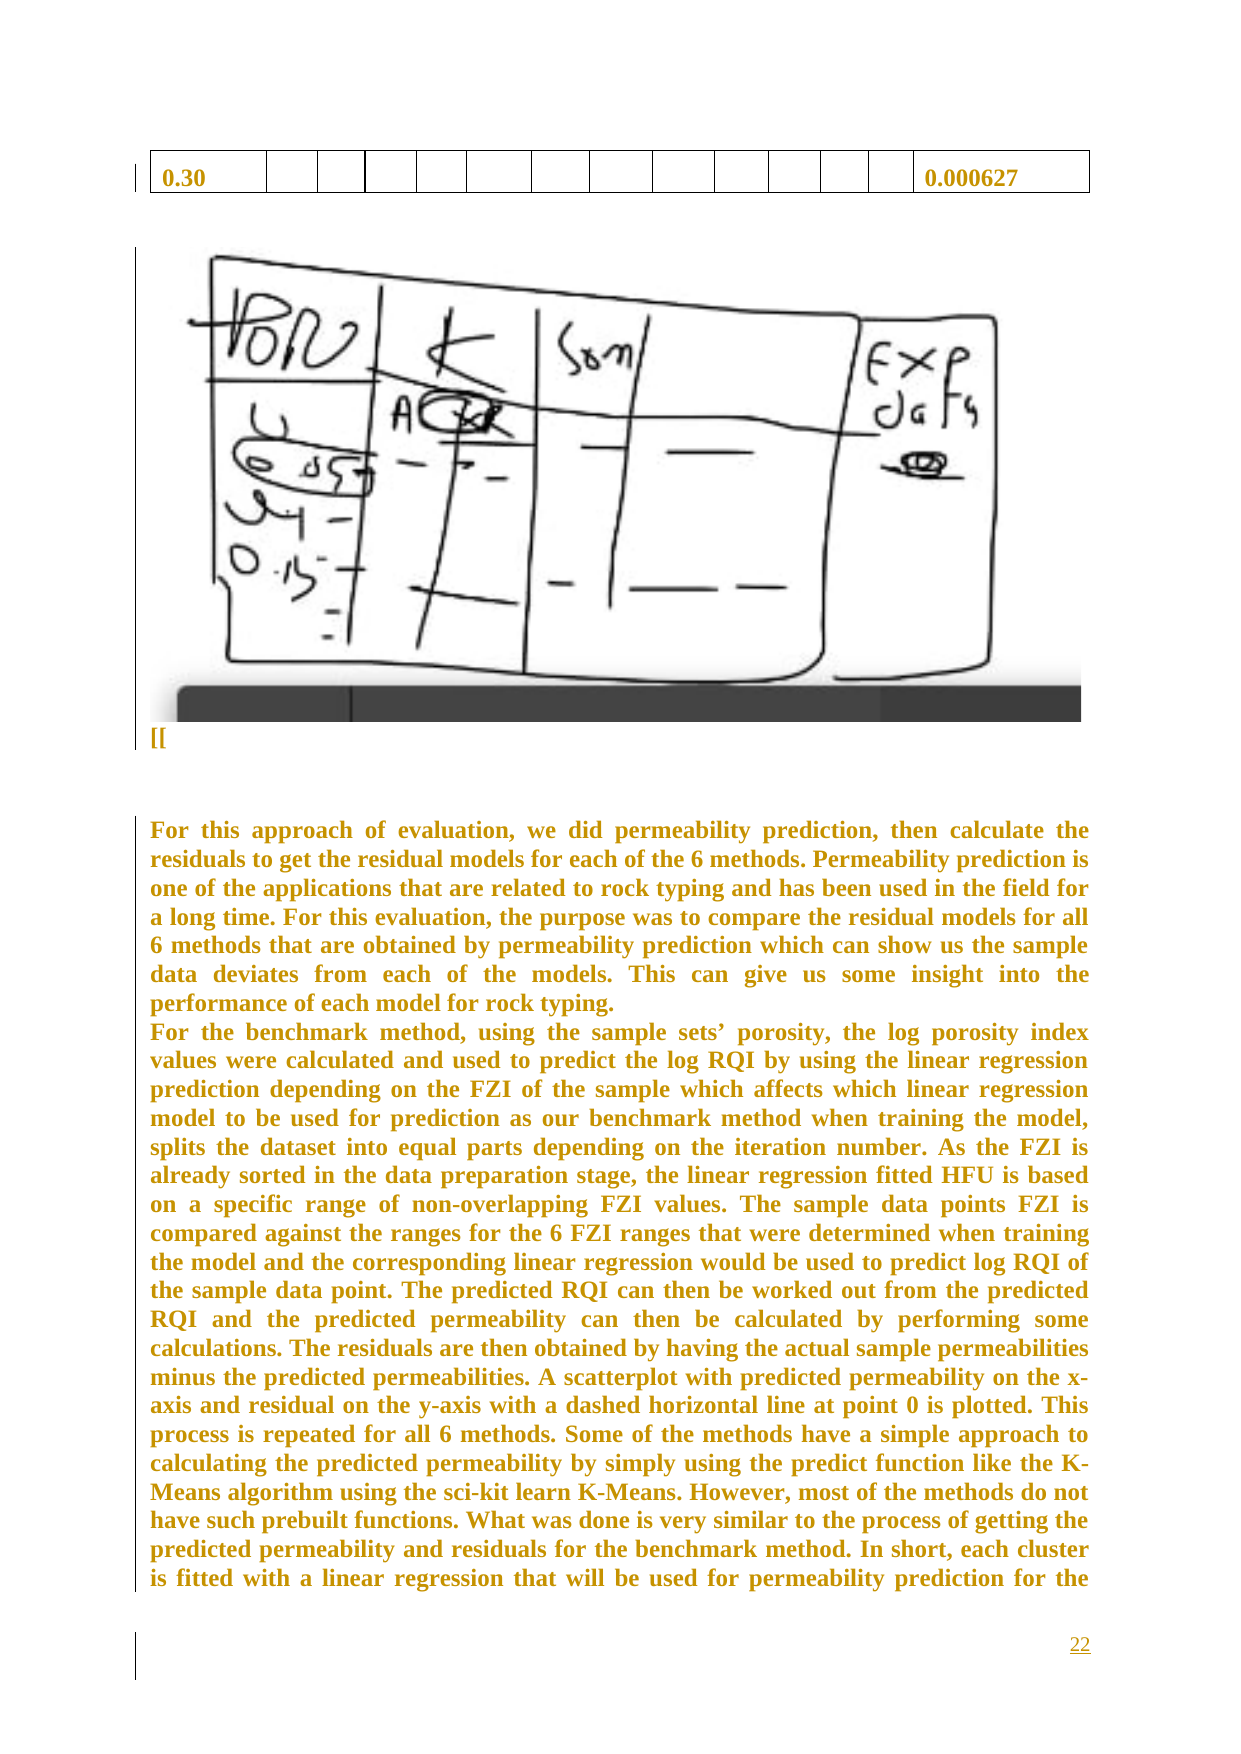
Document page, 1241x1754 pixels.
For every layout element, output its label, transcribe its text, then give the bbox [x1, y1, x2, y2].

table_cell [318, 151, 364, 192]
picture [150, 247, 1082, 722]
table_cell [769, 151, 820, 192]
table_cell [821, 151, 868, 192]
table_cell [869, 151, 913, 192]
table_cell [590, 151, 652, 192]
table_cell 0.30 [151, 151, 266, 192]
table_cell [467, 151, 531, 192]
table_cell 0.000627 [914, 151, 1089, 192]
table_cell [267, 151, 317, 192]
text For this approach of evaluation, we did permeability prediction, then calculate the residuals to get the residual models for each of the 6 methods. Permeability prediction is one of the applications that are related to rock typing and has been used in the field for a long time. For this evaluation, the purpose was to compare the residual models for all 6 methods that are obtained by permeability prediction which can show us the sample data deviates from each of the models. This can give us some insight into the performance of each model for rock typing. [150, 816, 1090, 1017]
table_cell [653, 151, 714, 192]
table_cell [366, 151, 416, 192]
table_cell [532, 151, 589, 192]
table_cell [715, 151, 768, 192]
table_cell [417, 151, 466, 192]
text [150, 1017, 1090, 1592]
